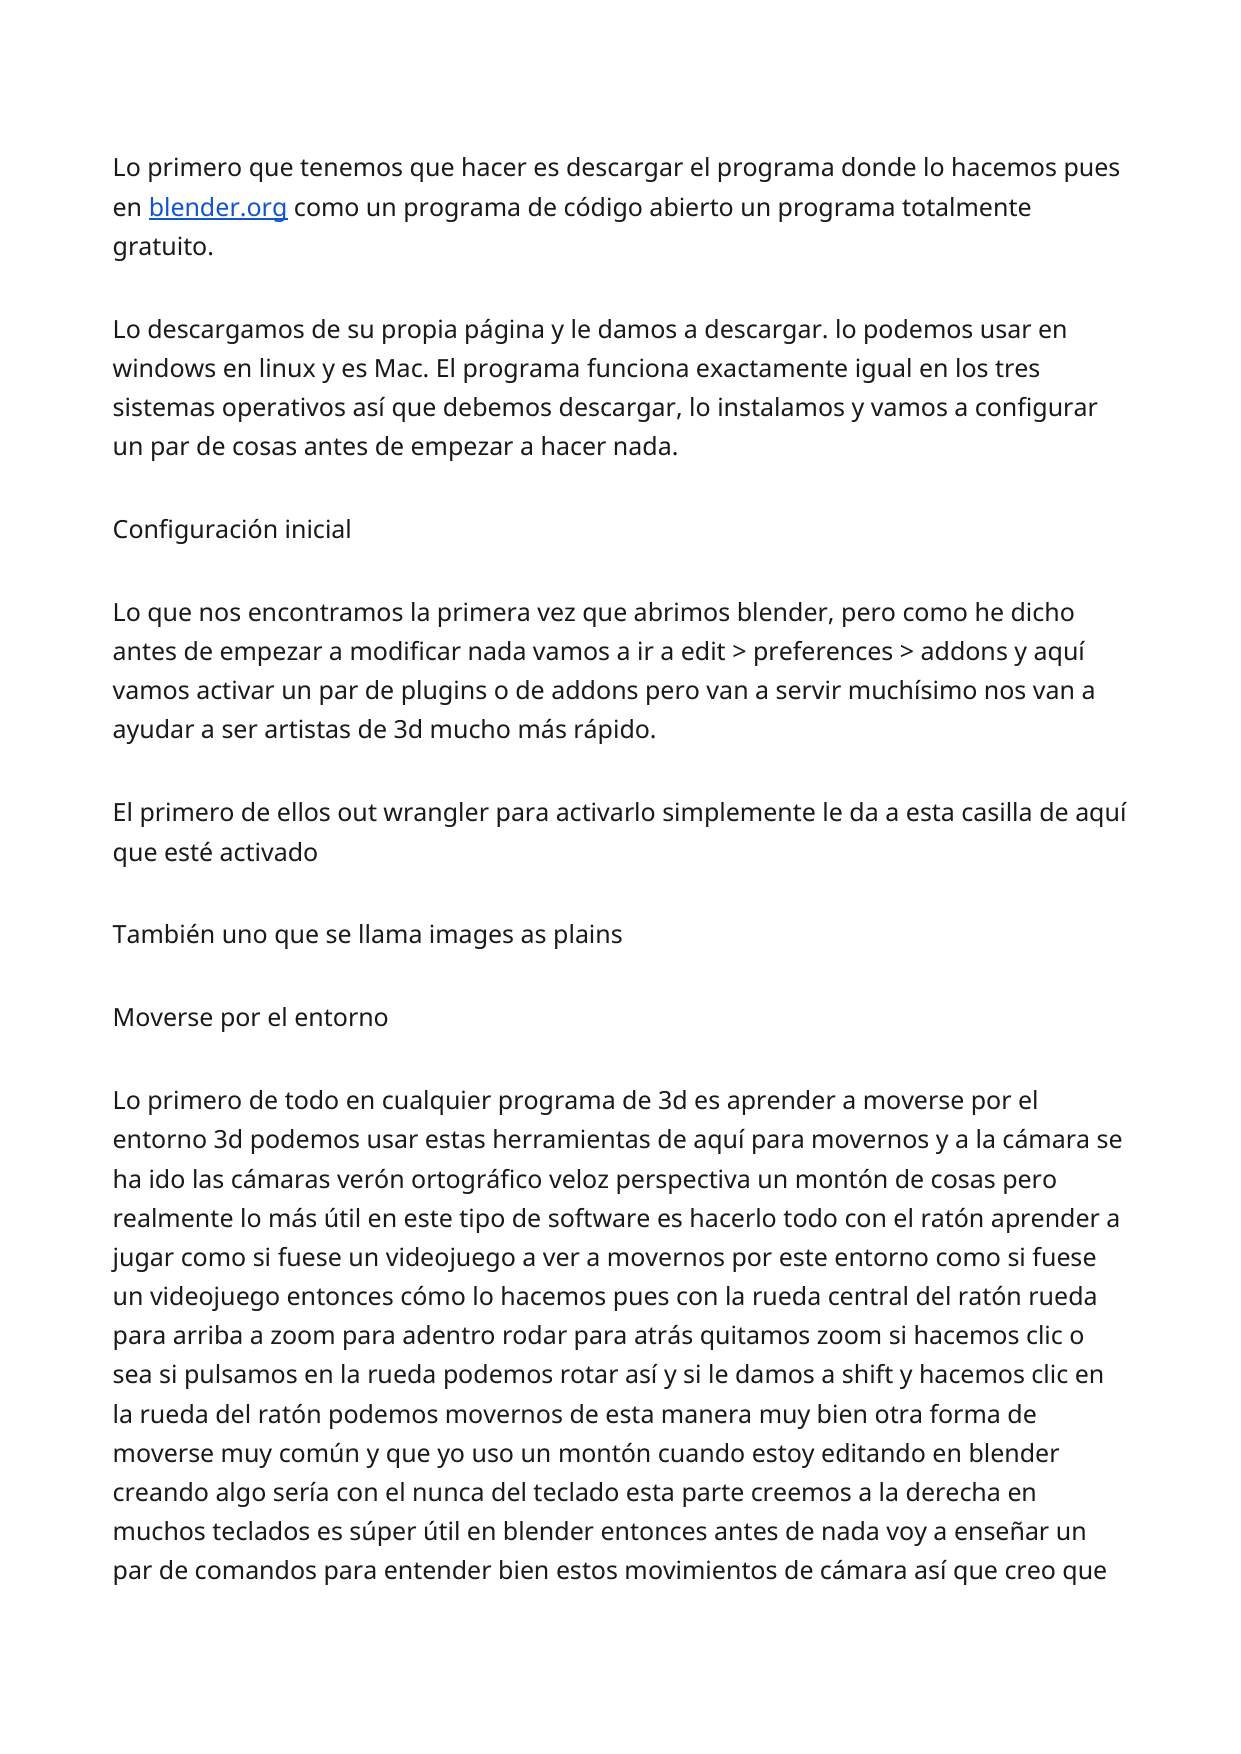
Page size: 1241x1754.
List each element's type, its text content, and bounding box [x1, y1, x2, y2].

text Moverse por el entorno [112, 1000, 1128, 1034]
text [112, 1083, 1128, 1587]
text Lo primero que tenemos que hacer es descargar el programa donde lo hacemos pues en blender.org como un programa de código abierto un programa totalmente gratuito. [112, 150, 1128, 262]
text Lo que nos encontramos la primera vez que abrimos blender, pero como he dicho antes de empezar a modificar nada vamos a ir a edit > preferences > addons y aquí vamos activar un par de plugins o de addons pero van a servir muchísimo nos van a ayudar a ser artistas de 3d mucho más rápido. [112, 594, 1128, 746]
text También uno que se llama images as plains [112, 917, 1128, 951]
text Lo descargamos de su propia página y le damos a descargar. lo podemos usar en windows en linux y es Mac. El programa funciona exactamente igual en los tres sistemas operativos así que debemos descargar, lo instalamos y vamos a configurar un par de cosas antes de empezar a hacer nada. [112, 311, 1128, 463]
text Configuración inicial [112, 512, 1128, 546]
text El primero de ellos out wrangler para activarlo simplemente le da a esta casilla de aquí que esté activado [112, 795, 1128, 868]
